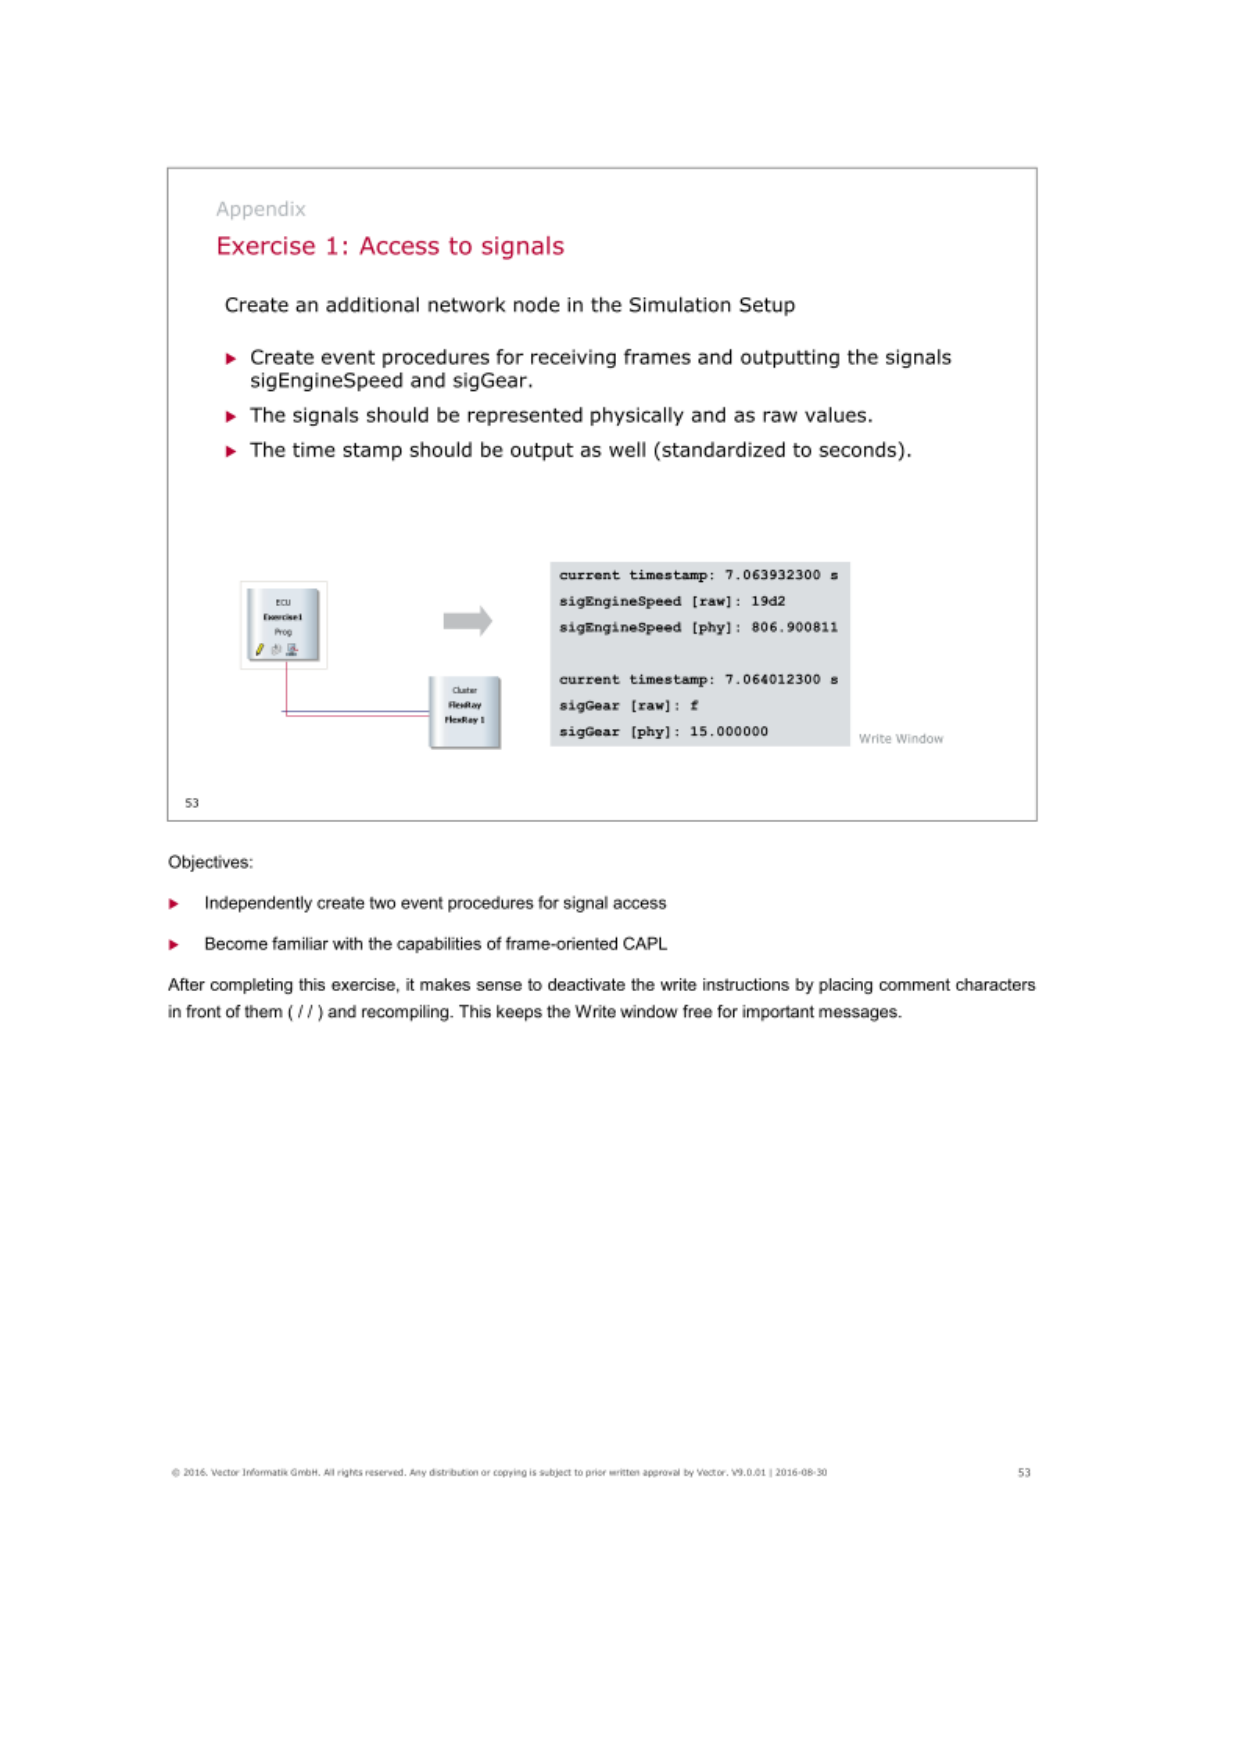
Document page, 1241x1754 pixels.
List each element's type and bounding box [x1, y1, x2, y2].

picture [150, 150, 1060, 1495]
